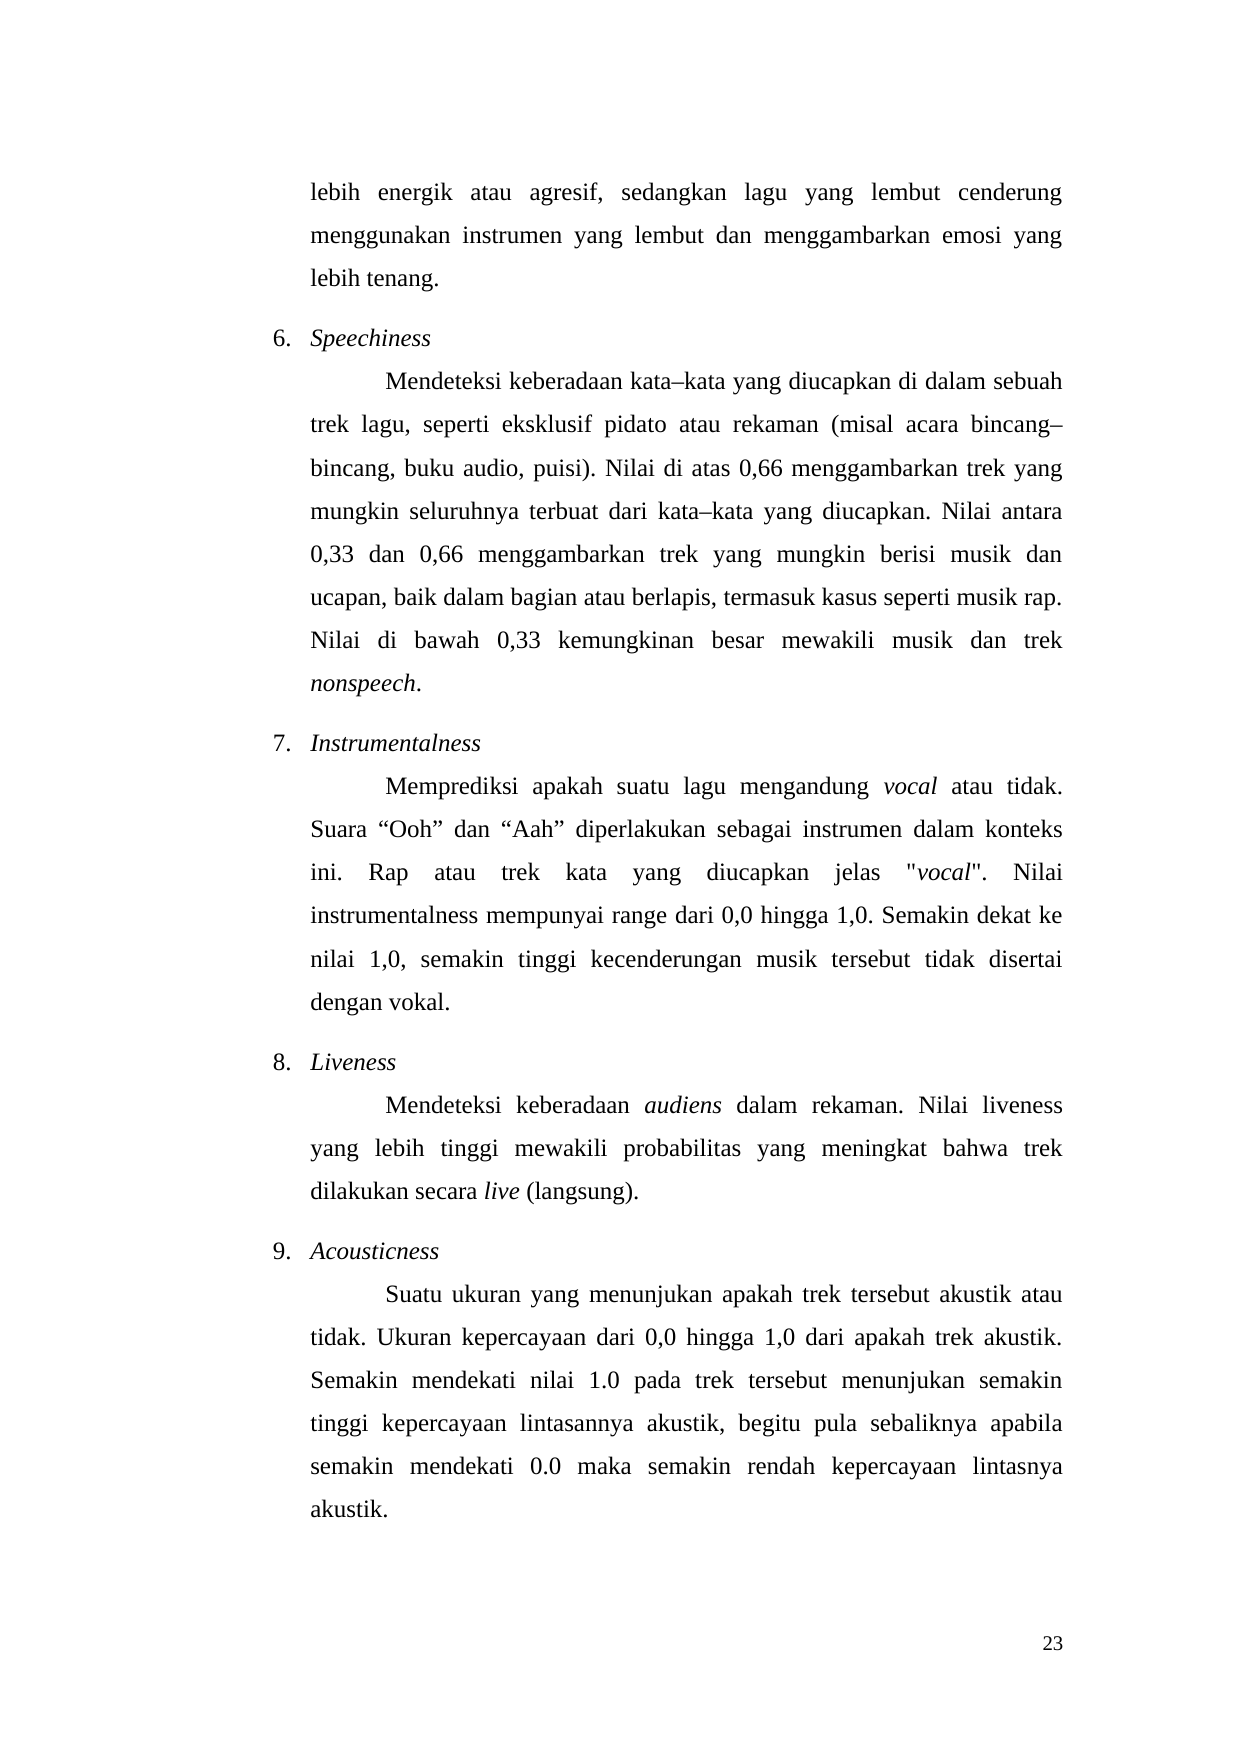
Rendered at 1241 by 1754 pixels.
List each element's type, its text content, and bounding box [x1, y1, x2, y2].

text Mendeteksi keberadaan audiens dalam rekaman. Nilai liveness yang lebih tinggi mewakili probabilitas yang meningkat bahwa trek dilakukan secara live (langsung). [310, 1090, 1063, 1205]
list Acousticness [273, 1236, 1063, 1264]
text Suatu ukuran yang menunjukan apakah trek tersebut akustik atau tidak. Ukuran kepercayaan dari 0,0 hingga 1,0 dari apakah trek akustik. Semakin mendekati nilai 1.0 pada trek tersebut menunjukan semakin tinggi kepercayaan lintasannya akustik, begitu pula sebaliknya apabila semakin mendekati 0.0 maka semakin rendah kepercayaan lintasnya akustik. [310, 1279, 1063, 1523]
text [310, 177, 1063, 292]
text Memprediksi apakah suatu lagu mengandung vocal atau tidak. Suara “Ooh” dan “Aah” diperlakukan sebagai instrumen dalam konteks ini. Rap atau trek kata yang diucapkan jelas "vocal". Nilai instrumentalness mempunyai range dari 0,0 hingga 1,0. Semakin dekat ke nilai 1,0, semakin tinggi kecenderungan musik tersebut tidak disertai dengan vokal. [310, 771, 1063, 1016]
list Speechiness [273, 323, 1063, 352]
list Instrumentalness [273, 728, 1063, 757]
list Liveness [273, 1047, 1063, 1075]
text Mendeteksi keberadaan kata–kata yang diucapkan di dalam sebuah trek lagu, seperti eksklusif pidato atau rekaman (misal acara bincang–bincang, buku audio, puisi). Nilai di atas 0,66 menggambarkan trek yang mungkin seluruhnya terbuat dari kata–kata yang diucapkan. Nilai antara 0,33 dan 0,66 menggambarkan trek yang mungkin berisi musik dan ucapan, baik dalam bagian atau berlapis, termasuk kasus seperti musik rap. Nilai di bawah 0,33 kemungkinan besar mewakili musik dan trek nonspeech. [310, 366, 1063, 697]
